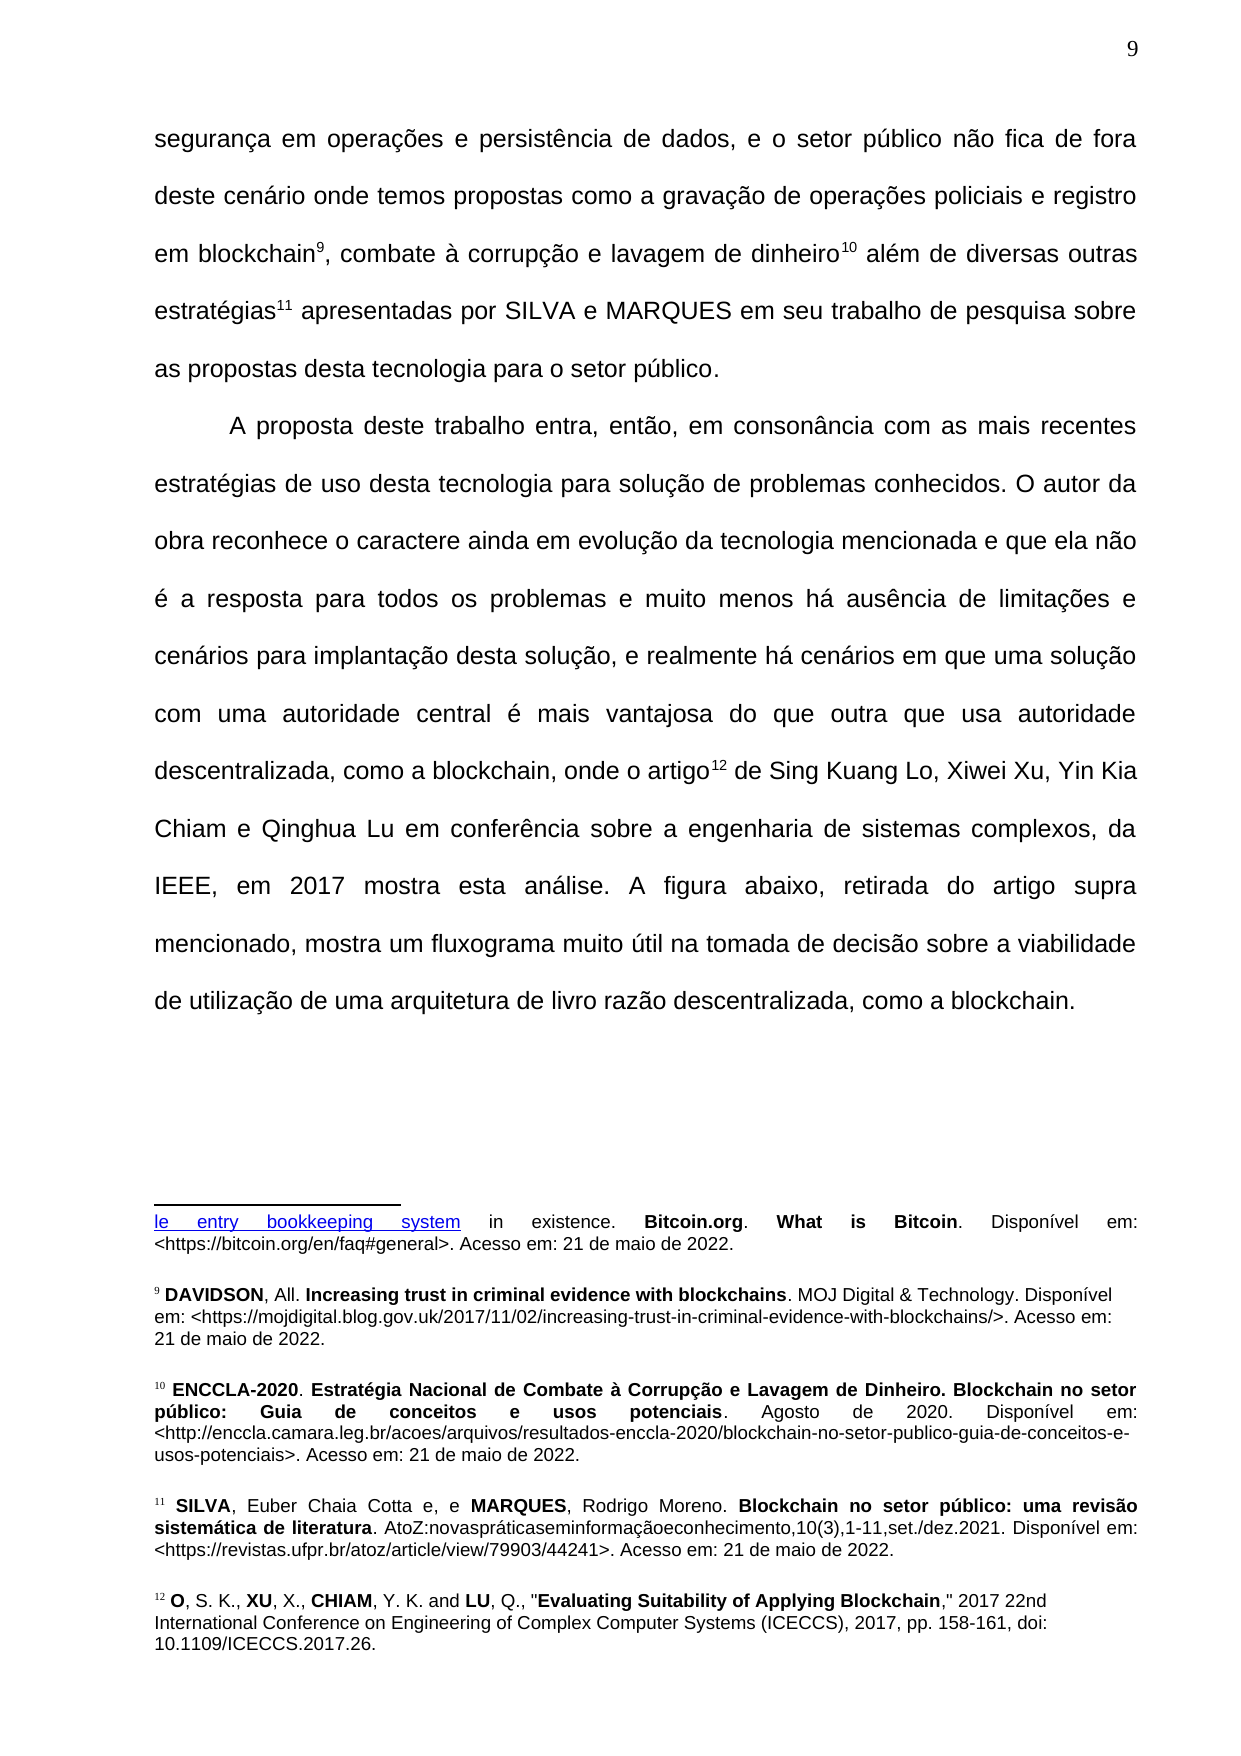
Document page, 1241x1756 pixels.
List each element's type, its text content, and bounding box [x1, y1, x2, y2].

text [154, 124, 1138, 383]
text A proposta deste trabalho entra, então, em consonância com as mais recentes estratégias de uso desta tecnologia para solução de problemas conhecidos. O autor da obra reconhece o caractere ainda em evolução da tecnologia mencionada e que ela não é a resposta para todos os problemas e muito menos há ausência de limitações e cenários para implantação desta solução, e realmente há cenários em que uma solução com uma autoridade central é mais vantajosa do que outra que usa autoridade descentralizada, como a blockchain, onde o artigo de Sing Kuang Lo, Xiwei Xu, Yin Kia Chiam e Qinghua Lu em conferência sobre a engenharia de sistemas complexos, da IEEE, em 2017 mostra esta análise. A figura abaixo, retirada do artigo supra mencionado, mostra um fluxograma muito útil na tomada de decisão sobre a viabilidade de utilização de uma arquitetura de livro razão descentralizada, como a blockchain. [154, 411, 1138, 1015]
